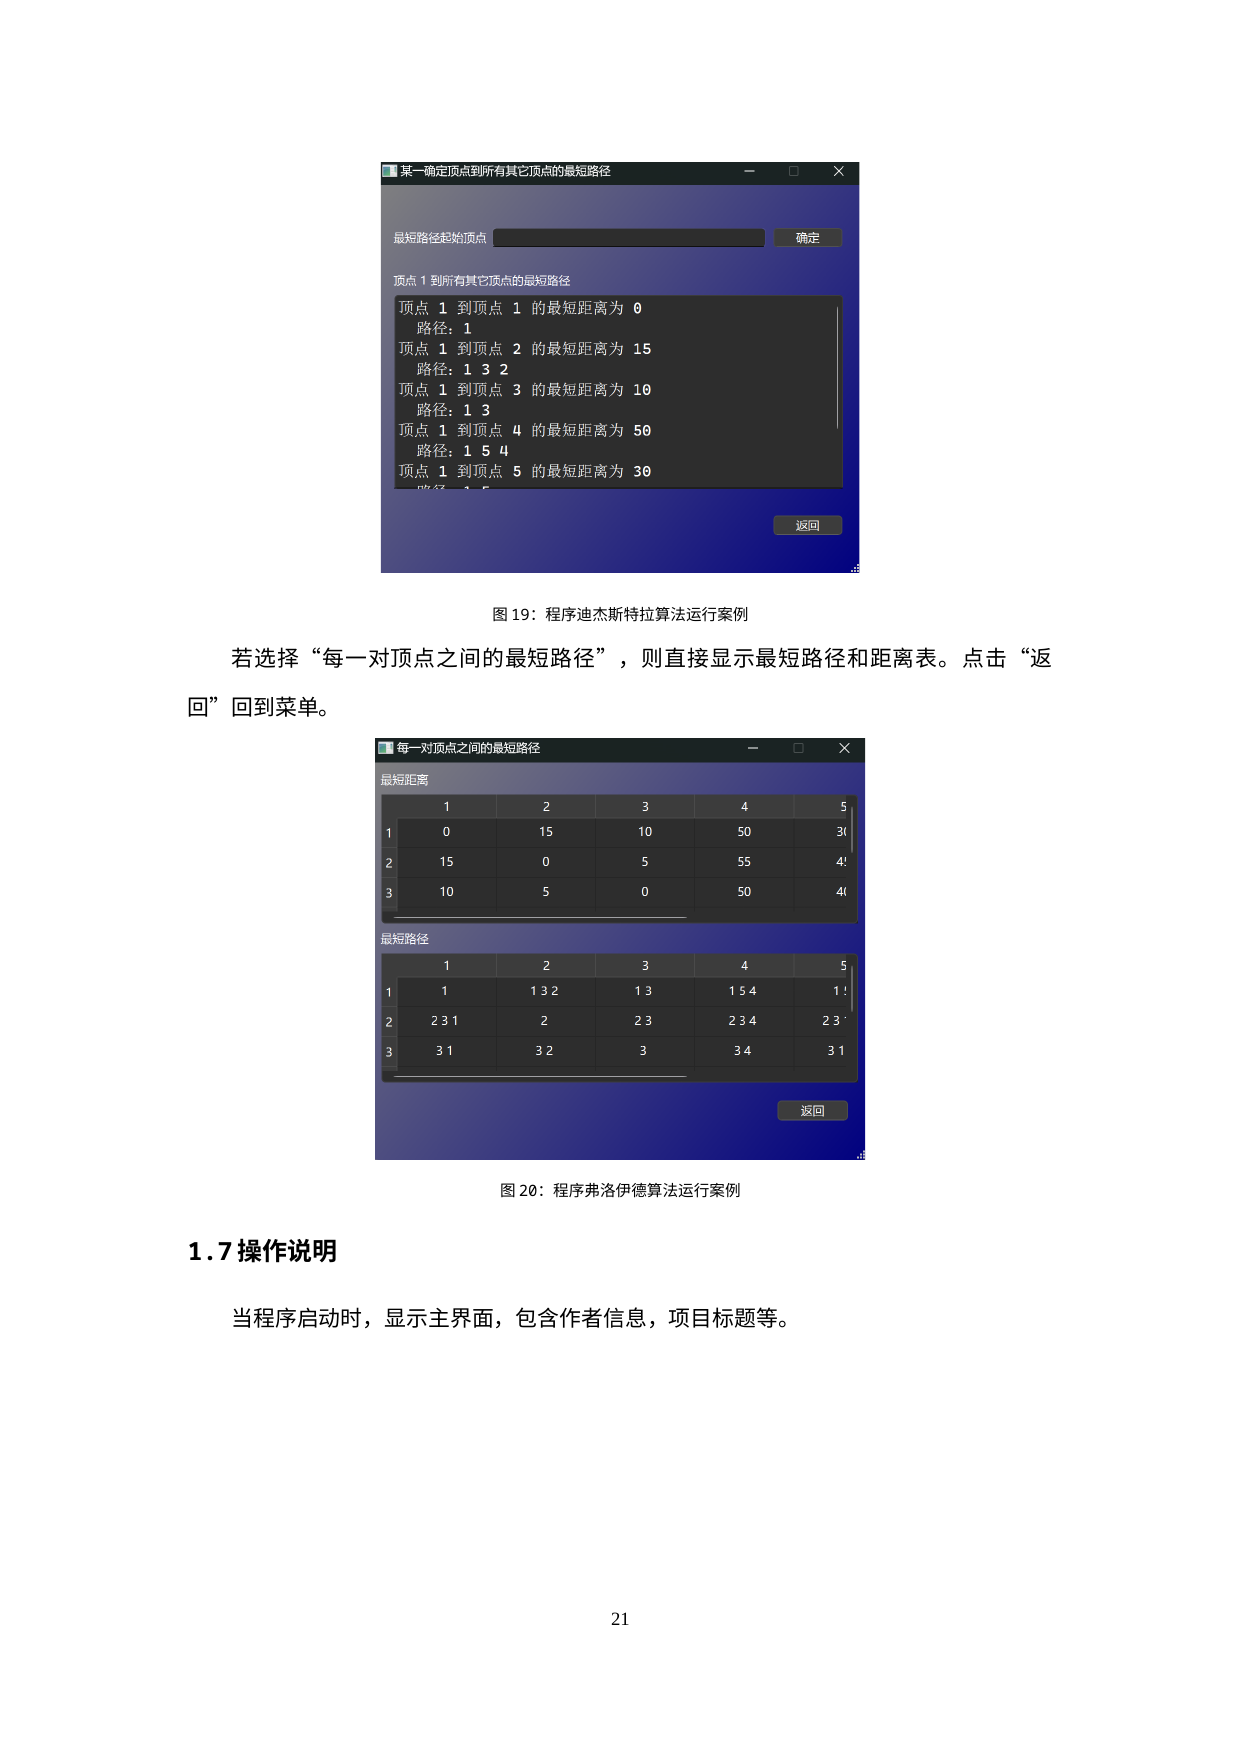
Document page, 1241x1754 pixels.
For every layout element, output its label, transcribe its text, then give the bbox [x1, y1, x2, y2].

picture [375, 738, 866, 1160]
text 当程序启动时，显示主界面，包含作者信息，项目标题等。 [187, 1300, 1053, 1333]
text 若选择“每一对顶点之间的最短路径”，则直接显示最短路径和距离表。点击“返回”回到菜单。 [187, 641, 1053, 722]
picture [380, 162, 860, 573]
text 图19：程序迪杰斯特拉算法运行案例 [187, 597, 1053, 629]
text 图20：程序弗洛伊德算法运行案例 [187, 1173, 1053, 1206]
text 1.7操作说明 [187, 1217, 1053, 1282]
